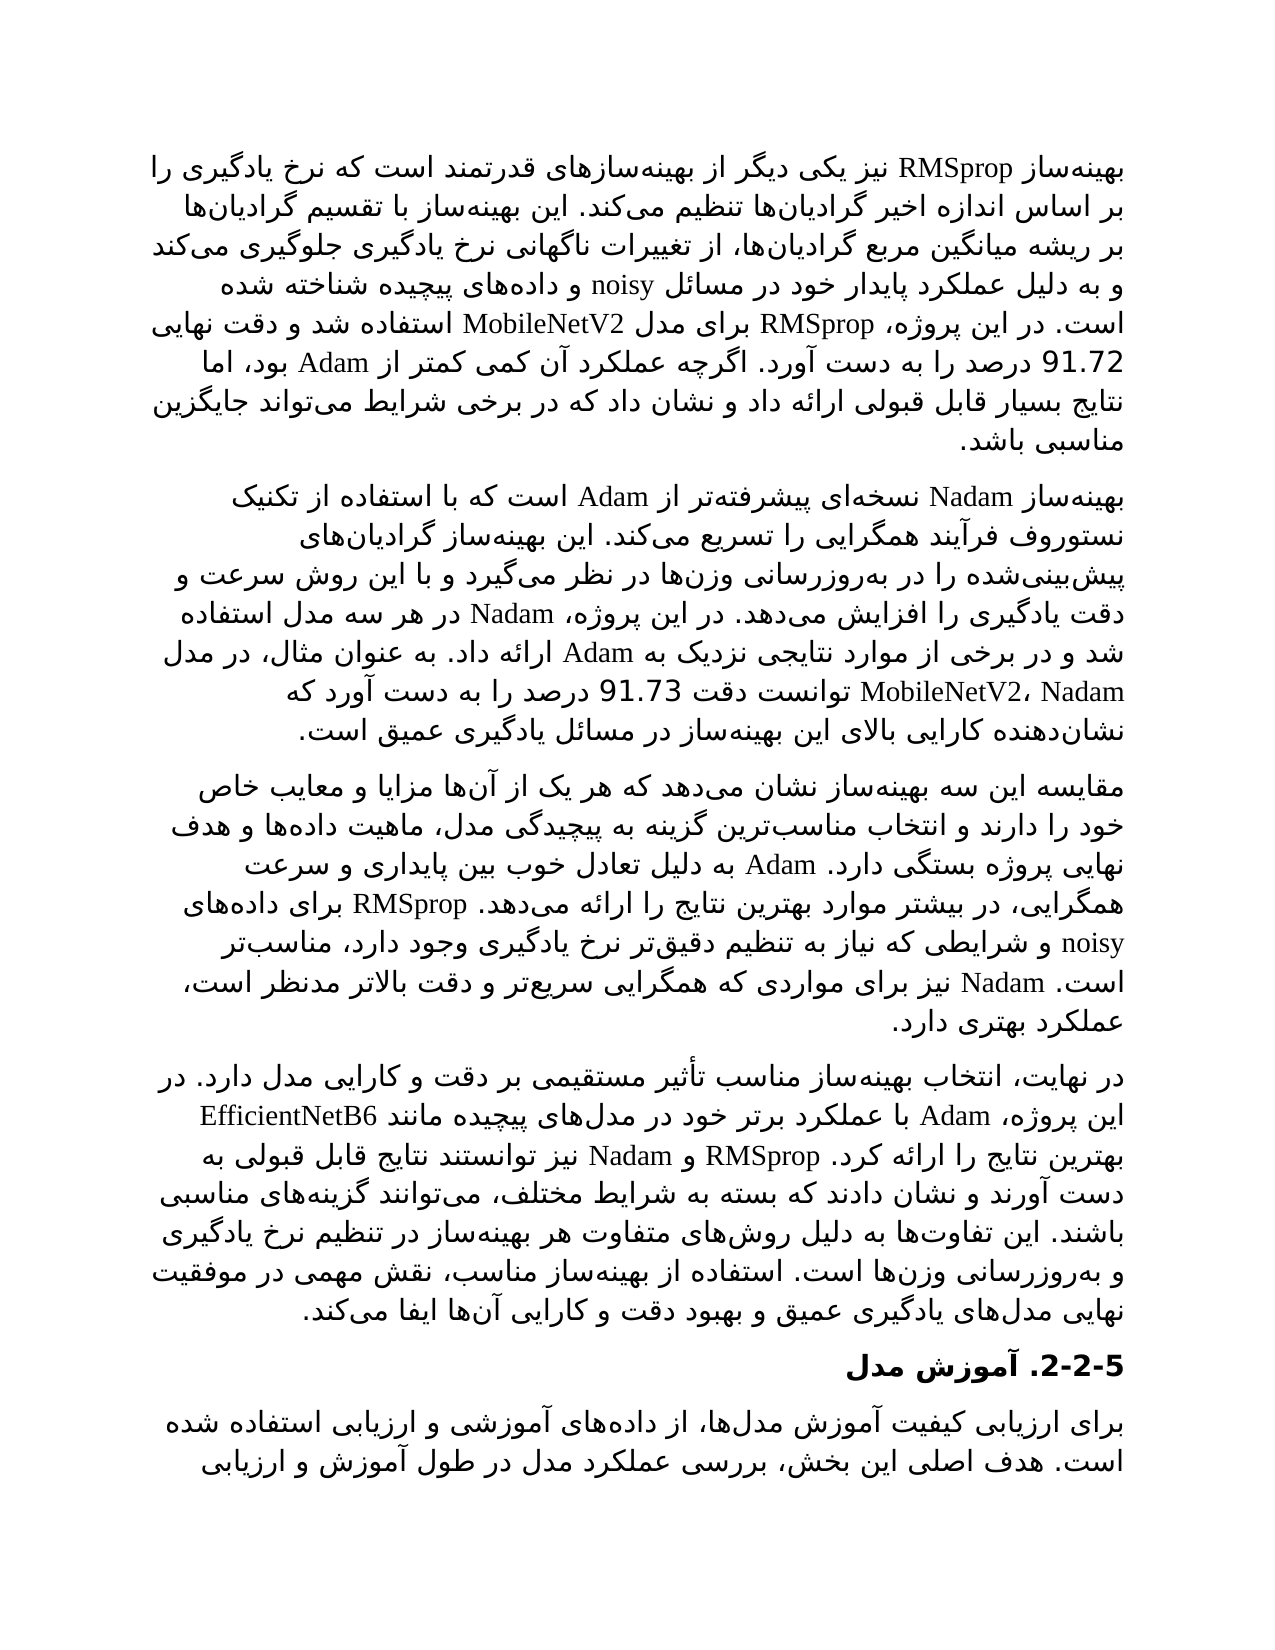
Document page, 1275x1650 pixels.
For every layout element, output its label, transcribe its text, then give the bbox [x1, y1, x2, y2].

text در نهایت، انتخاب بهینه‌ساز مناسب تأثیر مستقیمی بر دقت و کارایی مدل دارد. در این پروژه، Adam با عملکرد برتر خود در مدل‌های پیچیده مانند EfficientNetB6 بهترین نتایج را ارائه کرد. RMSprop و Nadam نیز توانستند نتایج قابل قبولی به دست آورند و نشان دادند که بسته به شرایط مختلف، می‌توانند گزینه‌های مناسبی باشند. این تفاوت‌ها به دلیل روش‌های متفاوت هر بهینه‌ساز در تنظیم نرخ یادگیری و به‌روزرسانی وزن‌ها است. استفاده از بهینه‌ساز مناسب، نقش مهمی در موفقیت نهایی مدل‌های یادگیری عمیق و بهبود دقت و کارایی آن‌ها ایفا می‌کند. [150, 1059, 1125, 1328]
text بهینه‌ساز RMSprop نیز یکی دیگر از بهینه‌سازهای قدرتمند است که نرخ یادگیری را بر اساس اندازه اخیر گرادیان‌ها تنظیم می‌کند. این بهینه‌ساز با تقسیم گرادیان‌ها بر ریشه میانگین مربع گرادیان‌ها، از تغییرات ناگهانی نرخ یادگیری جلوگیری می‌کند و به دلیل عملکرد پایدار خود در مسائل noisy و داده‌های پیچیده شناخته شده است. در این پروژه، RMSprop برای مدل MobileNetV2 استفاده شد و دقت نهایی 91.72 درصد را به دست آورد. اگرچه عملکرد آن کمی کمتر از Adam بود، اما نتایج بسیار قابل قبولی ارائه داد و نشان داد که در برخی شرایط می‌تواند جایگزین مناسبی باشد. [150, 150, 1125, 457]
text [150, 1405, 1125, 1478]
text بهینه‌ساز Nadam نسخه‌ای پیشرفته‌تر از Adam است که با استفاده از تکنیک نستوروف فرآیند همگرایی را تسریع می‌کند. این بهینه‌ساز گرادیان‌های پیش‌بینی‌شده را در به‌روزرسانی وزن‌ها در نظر می‌گیرد و با این روش سرعت و دقت یادگیری را افزایش می‌دهد. در این پروژه، Nadam در هر سه مدل استفاده شد و در برخی از موارد نتایجی نزدیک به Adam ارائه داد. به عنوان مثال، در مدل MobileNetV2، Nadam توانست دقت 91.73 درصد را به دست آورد که نشان‌دهنده کارایی بالای این بهینه‌ساز در مسائل یادگیری عمیق است. [150, 479, 1125, 748]
text مقایسه این سه بهینه‌ساز نشان می‌دهد که هر یک از آن‌ها مزایا و معایب خاص خود را دارند و انتخاب مناسب‌ترین گزینه به پیچیدگی مدل، ماهیت داده‌ها و هدف نهایی پروژه بستگی دارد. Adam به دلیل تعادل خوب بین پایداری و سرعت همگرایی، در بیشتر موارد بهترین نتایج را ارائه می‌دهد. RMSprop برای داده‌های noisy و شرایطی که نیاز به تنظیم دقیق‌تر نرخ یادگیری وجود دارد، مناسب‌تر است. Nadam نیز برای مواردی که همگرایی سریع‌تر و دقت بالاتر مدنظر است، عملکرد بهتری دارد. [150, 769, 1125, 1038]
text 2-2-5. آموزش مدل [150, 1349, 1125, 1383]
